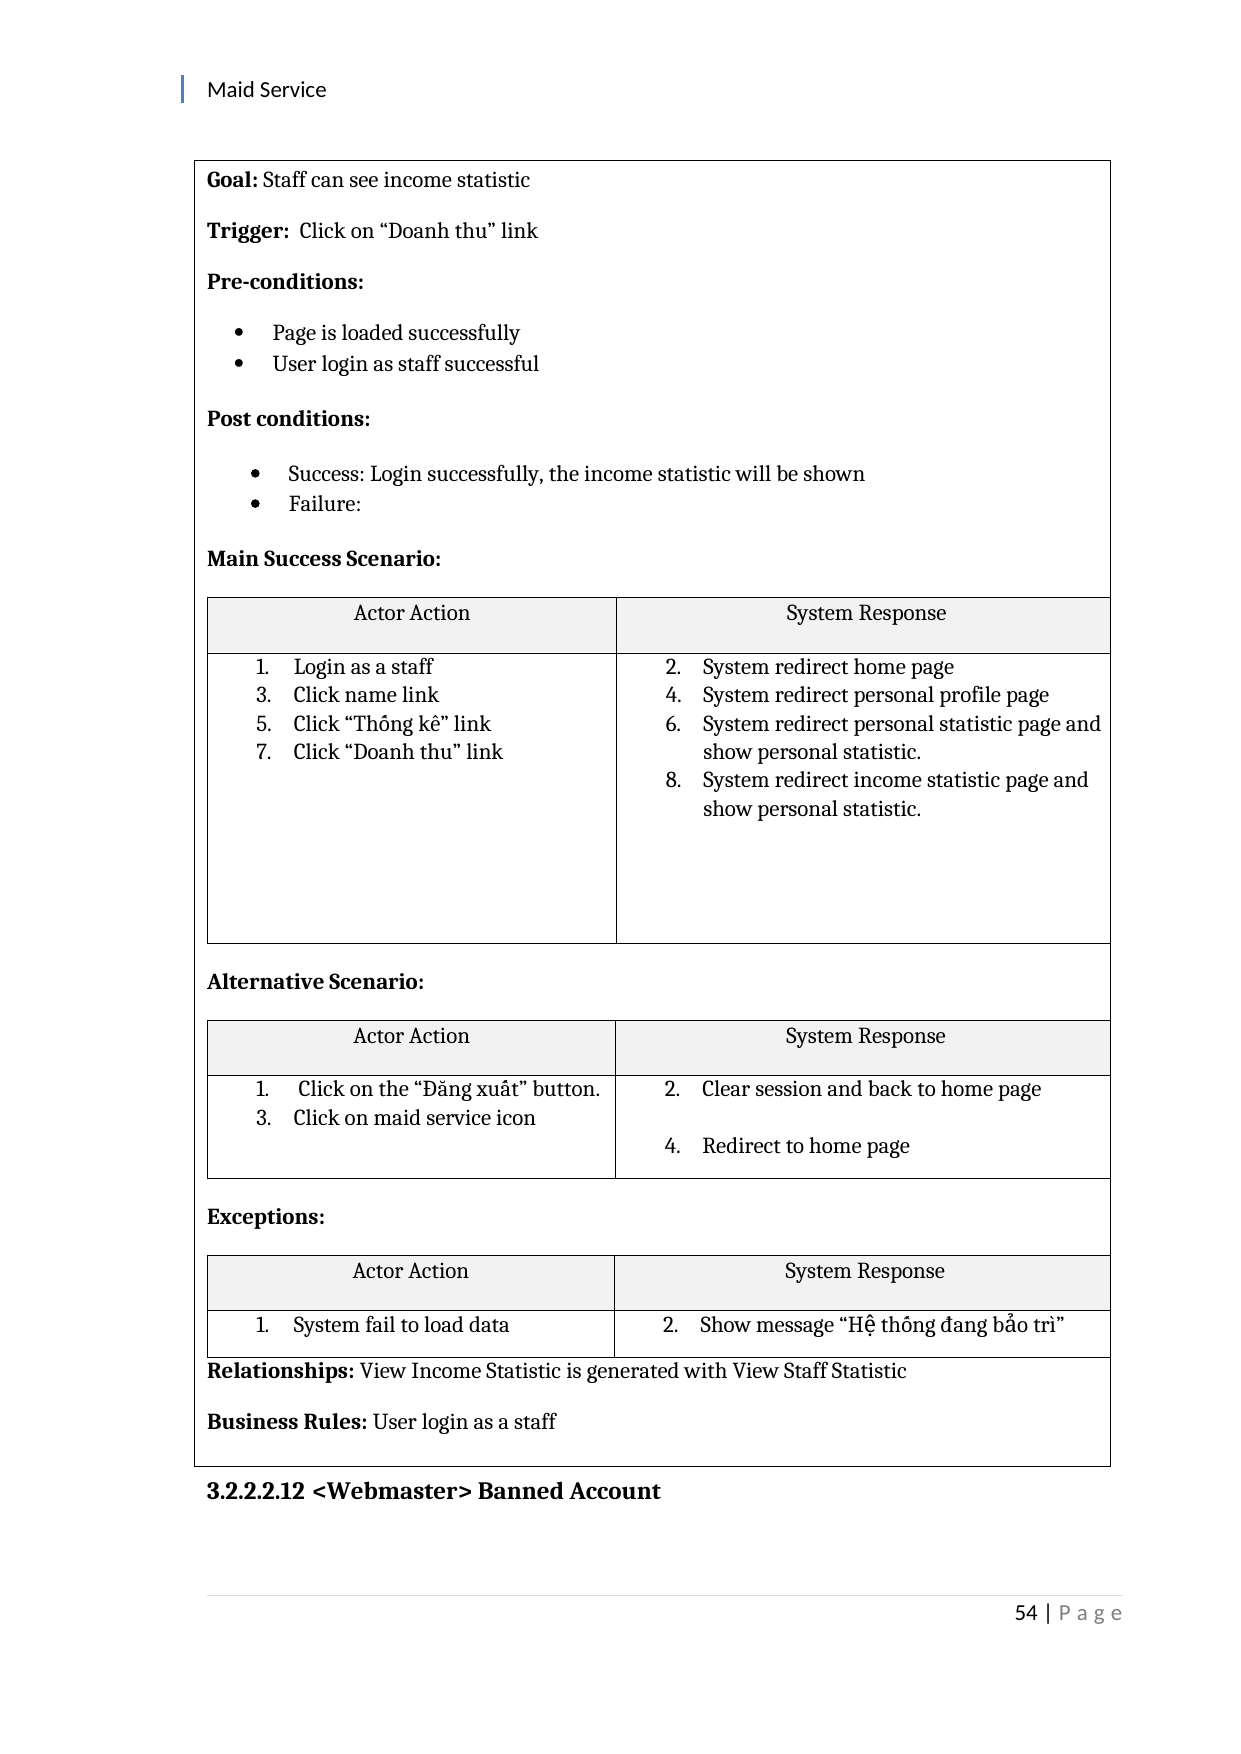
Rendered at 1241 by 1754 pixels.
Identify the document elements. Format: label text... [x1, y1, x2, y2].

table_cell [195, 161, 1110, 1466]
subtitle <Webmaster> Banned Account [207, 1477, 1122, 1506]
